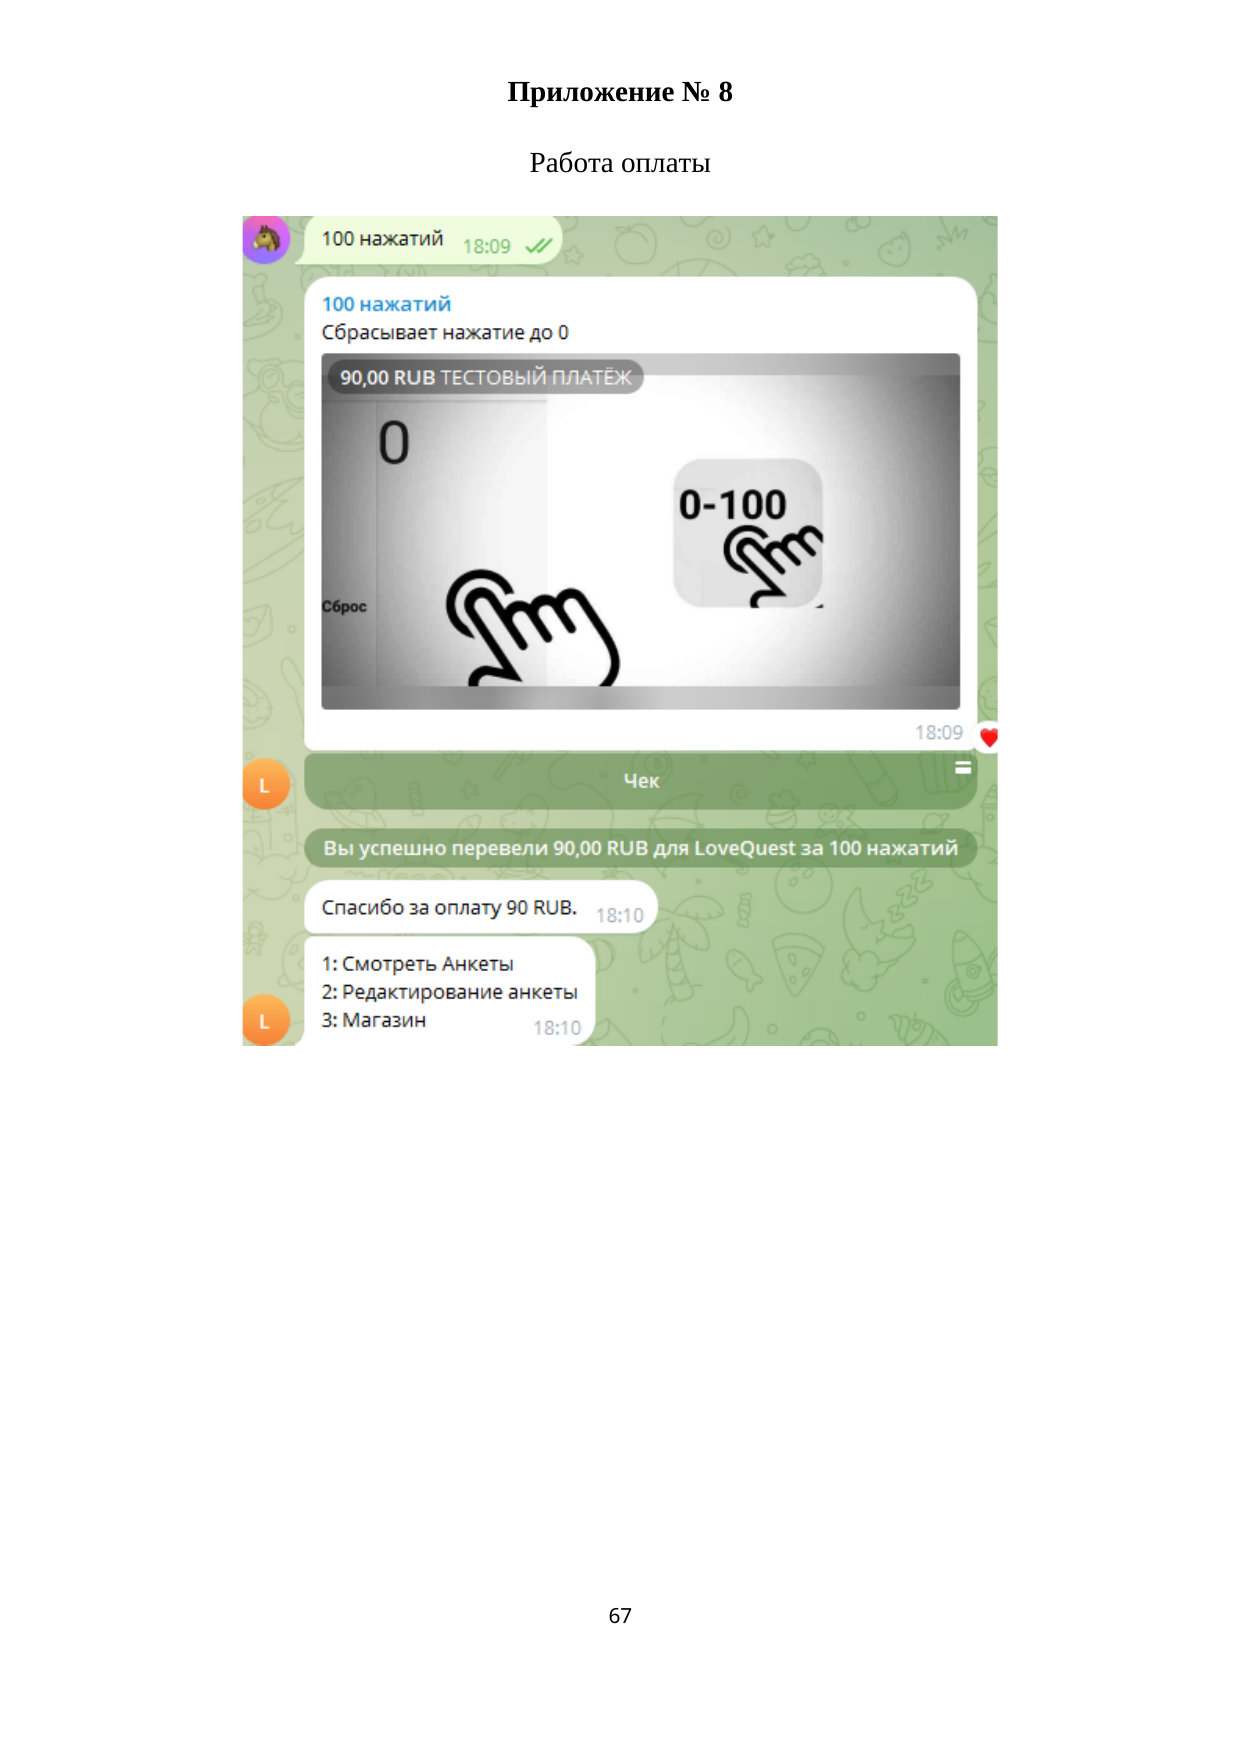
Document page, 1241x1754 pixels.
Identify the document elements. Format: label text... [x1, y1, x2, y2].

text Работа оплаты [118, 145, 1122, 178]
picture [242, 216, 998, 1046]
text Приложение № 8 [118, 74, 1122, 107]
